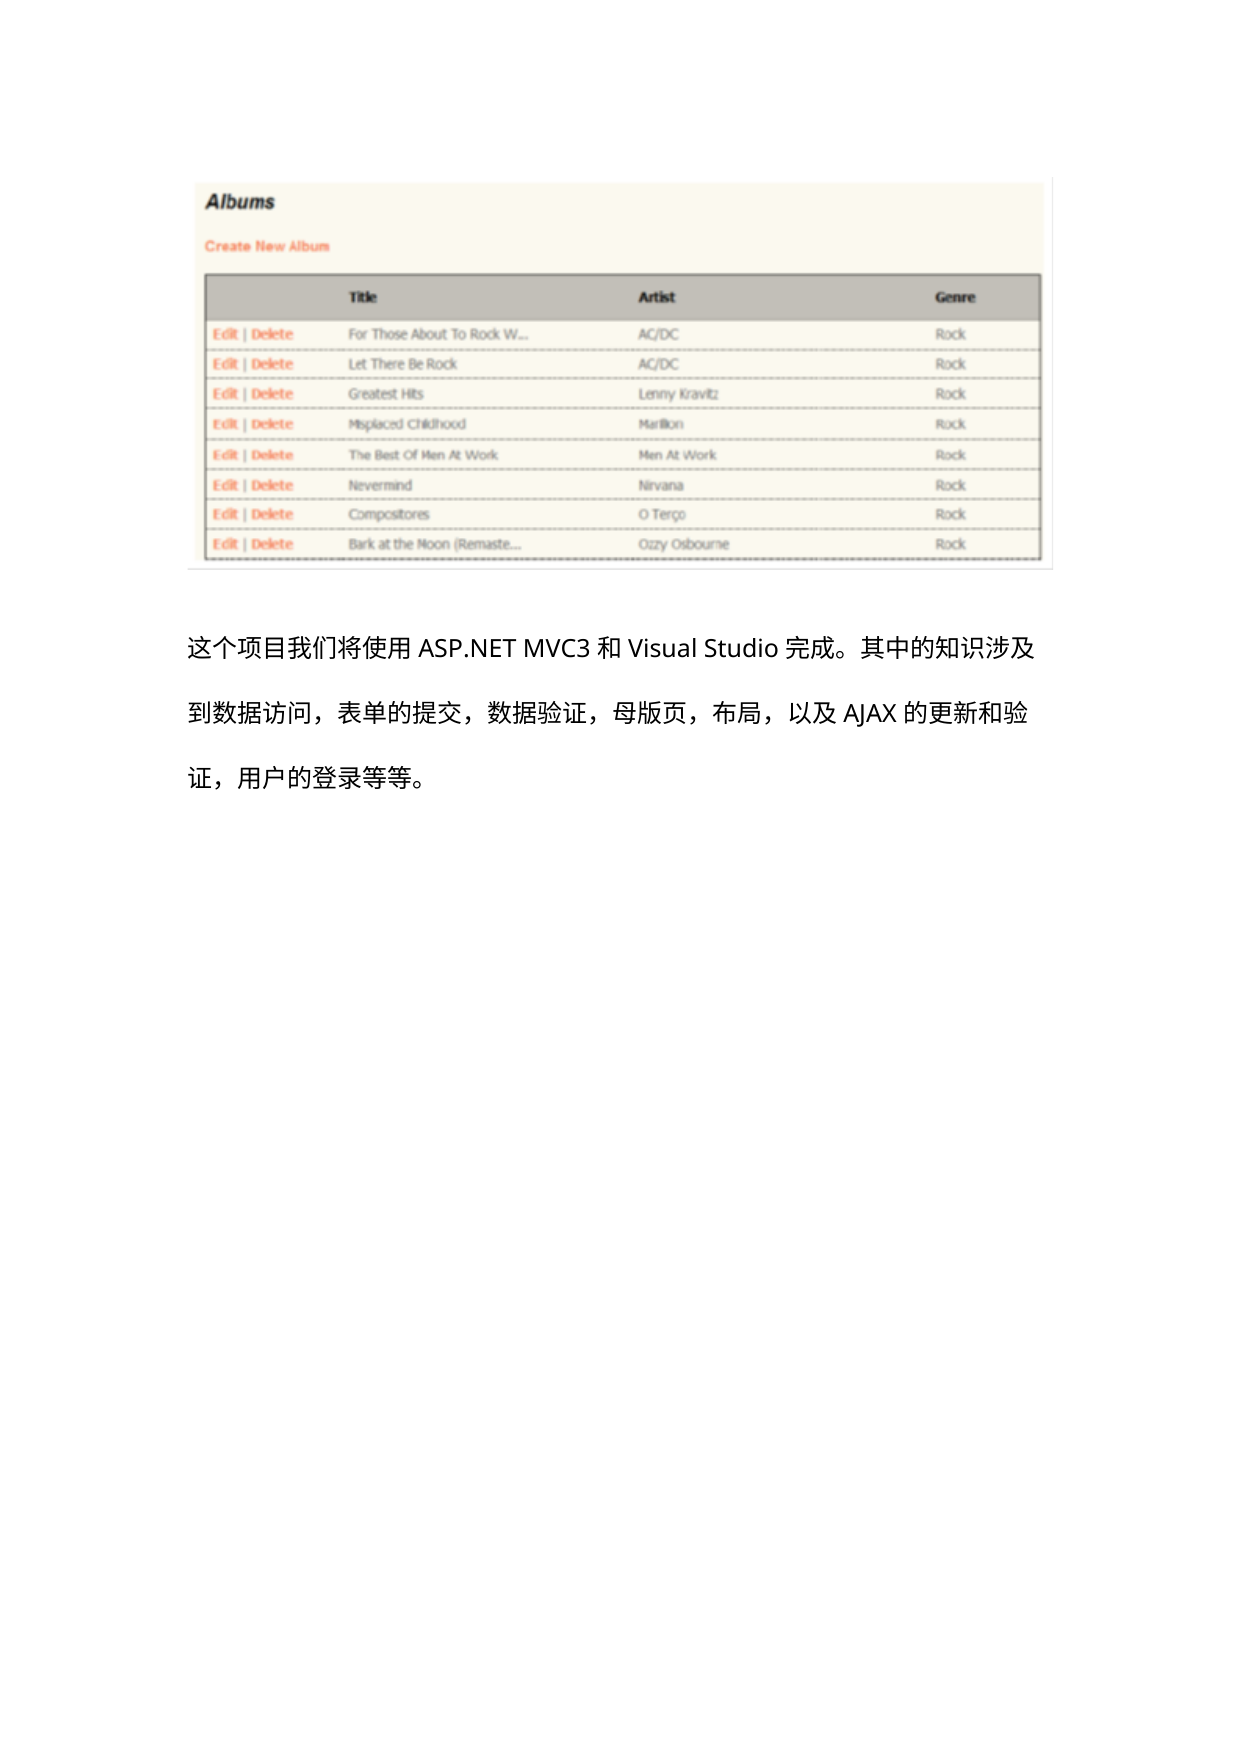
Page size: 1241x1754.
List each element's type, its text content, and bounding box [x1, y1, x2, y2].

text 这个项目我们将使用 ASP.NET MVC3 和 Visual Studio 完成。其中的知识涉及到数据访问，表单的提交，数据验证，母版页，布局，以及 AJAX 的更新和验证，用户的登录等等。 [187, 614, 1053, 809]
picture [187, 177, 1054, 570]
